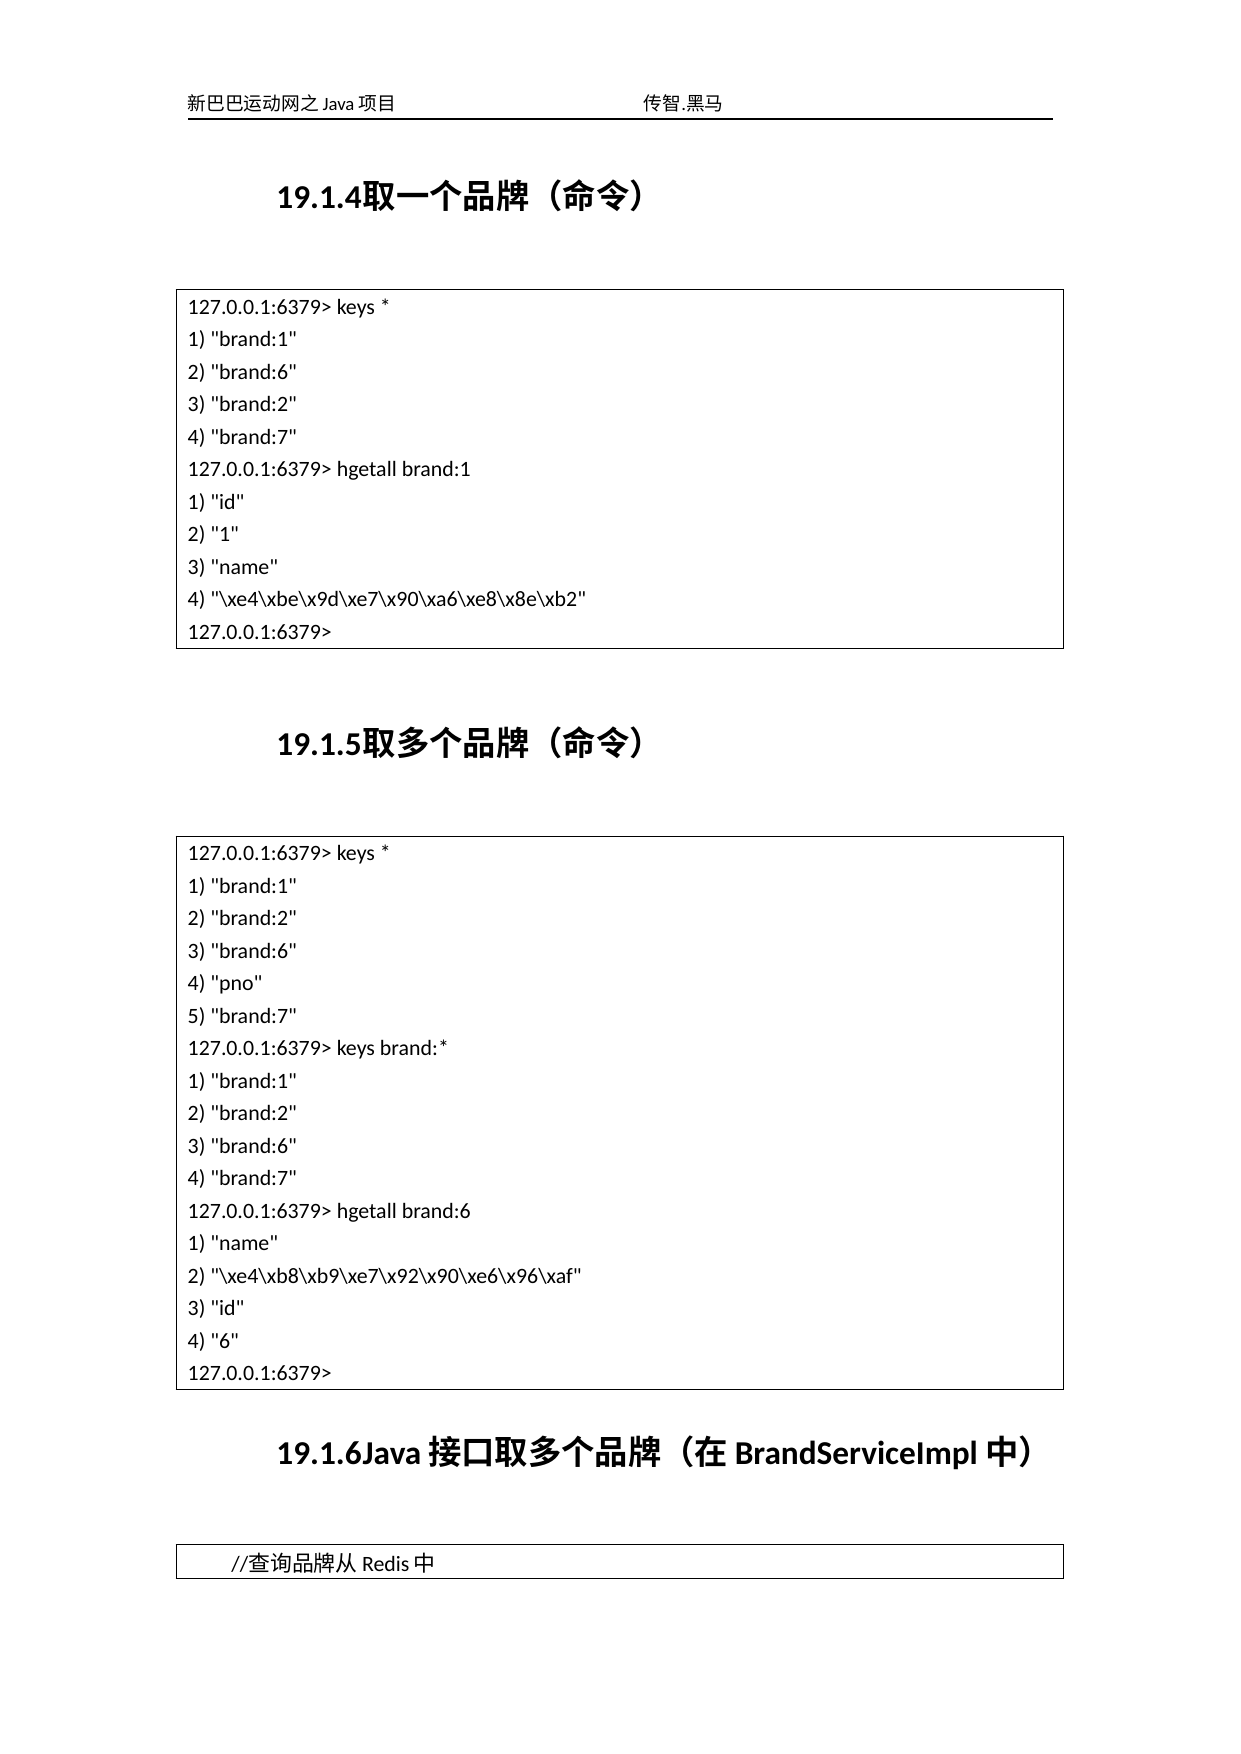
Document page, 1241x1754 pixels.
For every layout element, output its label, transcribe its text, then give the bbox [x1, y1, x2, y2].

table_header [177, 1545, 1063, 1578]
subtitle Java接口取多个品牌（在BrandServiceImpl中） [276, 1417, 1053, 1482]
subtitle 取一个品牌（命令） [276, 162, 1053, 227]
table_header 127.0.0.1:6379> keys * 1) "brand:1" 2) "brand:2" 3) "brand:6" 4) "pno" 5) "brand:7" 127.0.0.1:6379> keys brand:* 1) "brand:1" 2) "brand:2" 3) "brand:6" 4) "brand:7" 127.0.0.1:6379> hgetall brand:6 1) "name" 2) "\xe4\xb8\xb9\xe7\x92\x90\xe6\x96\xaf" 3) "id" 4) "6" 127.0.0.1:6379> [177, 837, 1063, 1389]
table_header 127.0.0.1:6379> keys * 1) "brand:1" 2) "brand:6" 3) "brand:2" 4) "brand:7" 127.0.0.1:6379> hgetall brand:1 1) "id" 2) "1" 3) "name" 4) "\xe4\xbe\x9d\xe7\x90\xa6\xe8\x8e\xb2" 127.0.0.1:6379> [177, 290, 1063, 648]
subtitle 取多个品牌（命令） [276, 708, 1053, 773]
